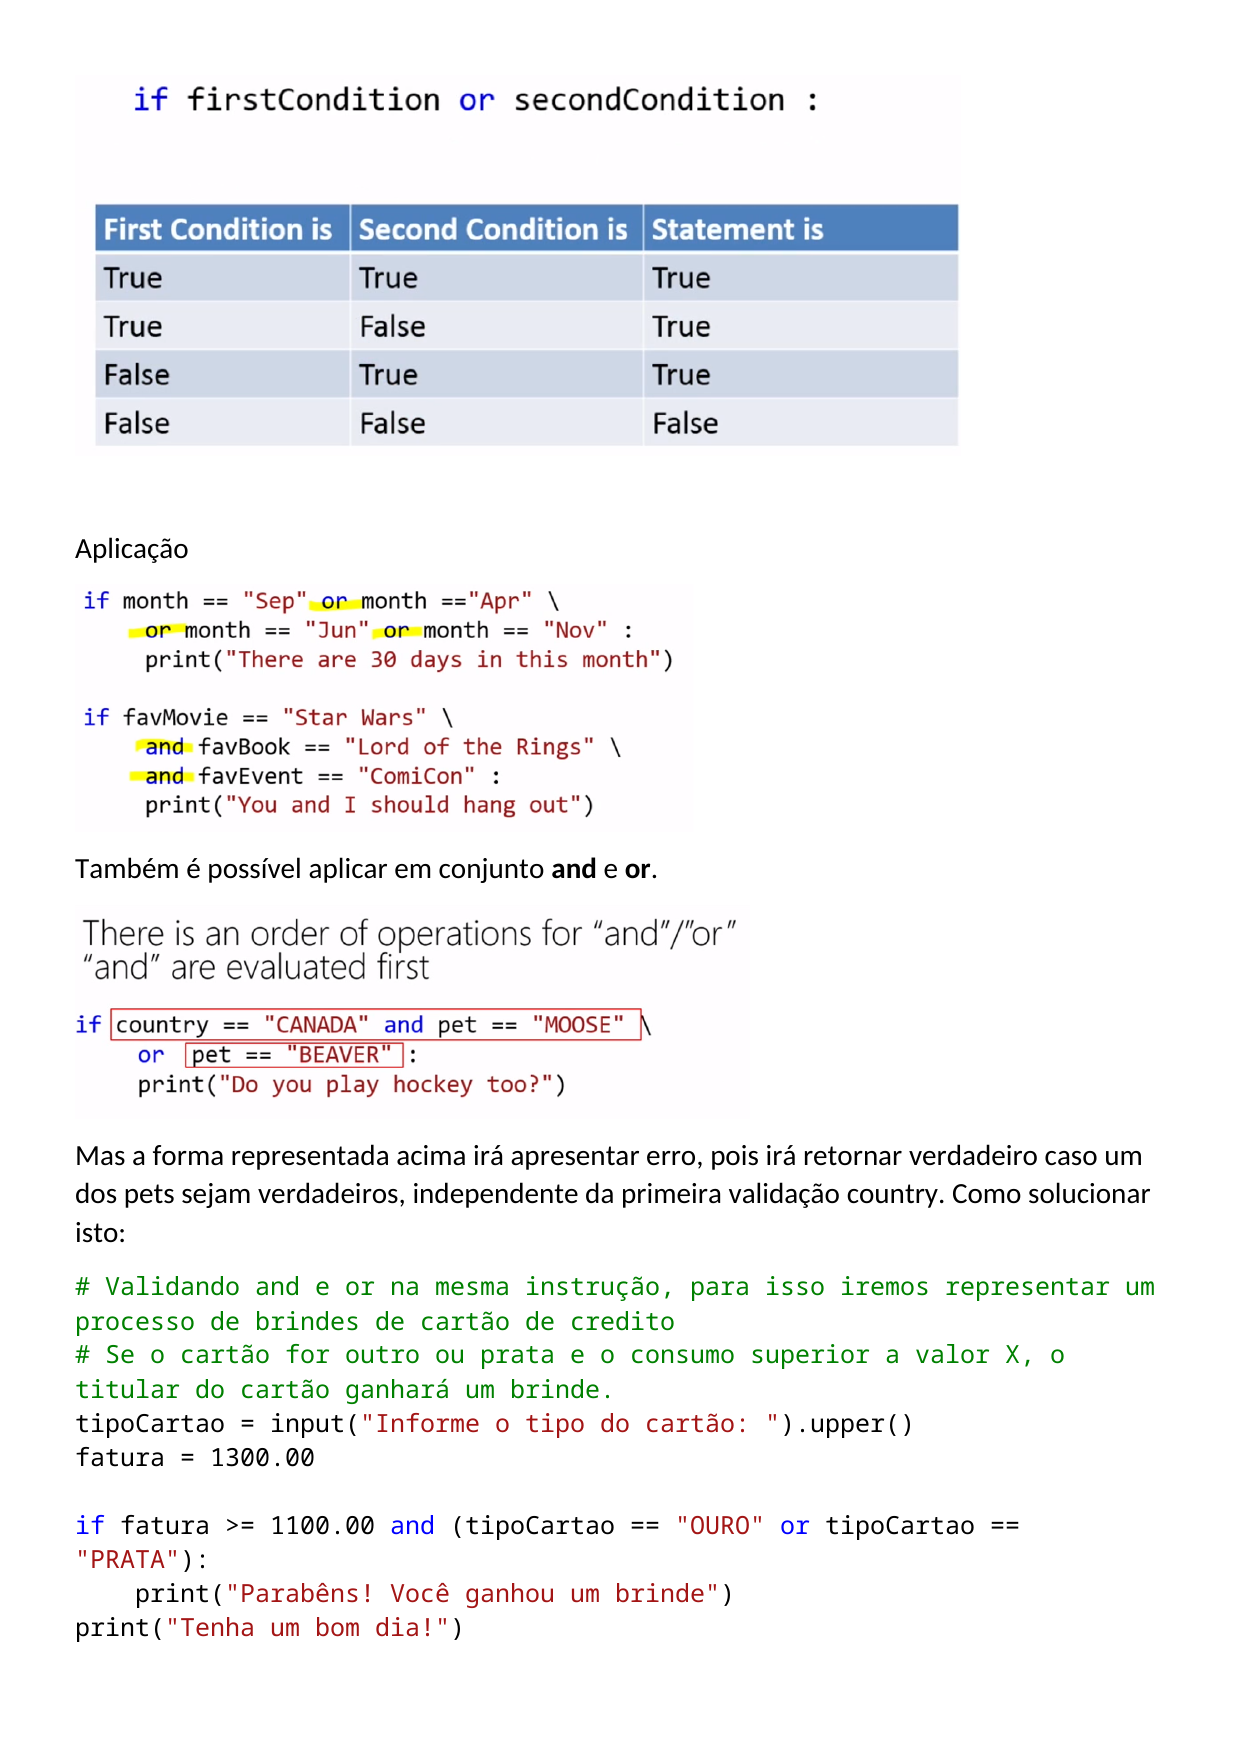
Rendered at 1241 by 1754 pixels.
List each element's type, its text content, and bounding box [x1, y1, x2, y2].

text tipoCartao = input("Informe o tipo do cartão: ").upper() [75, 1405, 1165, 1439]
text print("Tenha um bom dia!") [75, 1610, 1165, 1644]
text Mas a forma representada acima irá apresentar erro, pois irá retornar verdadeiro caso um dos pets sejam verdadeiros, independente da primeira validação country. Como solucionar isto: [75, 1137, 1165, 1249]
text fatura = 1300.00 [75, 1439, 1165, 1473]
picture [75, 905, 750, 1119]
text # Validando and e or na mesma instrução, para isso iremos representar um processo de brindes de cartão de credito [75, 1269, 1165, 1337]
text Aplicação [75, 530, 1165, 565]
text print("Parabêns! Você ganhou um brinde") [75, 1576, 1165, 1610]
picture [75, 584, 694, 832]
text # Se o cartão for outro ou prata e o consumo superior a valor X, o titular do cartão ganhará um brinde. [75, 1337, 1165, 1405]
text Também é possível aplicar em conjunto and e or. [75, 851, 1165, 886]
picture [75, 75, 961, 456]
text if fatura >= 1100.00 and (tipoCartao == "OURO" or tipoCartao == "PRATA"): [75, 1507, 1165, 1576]
